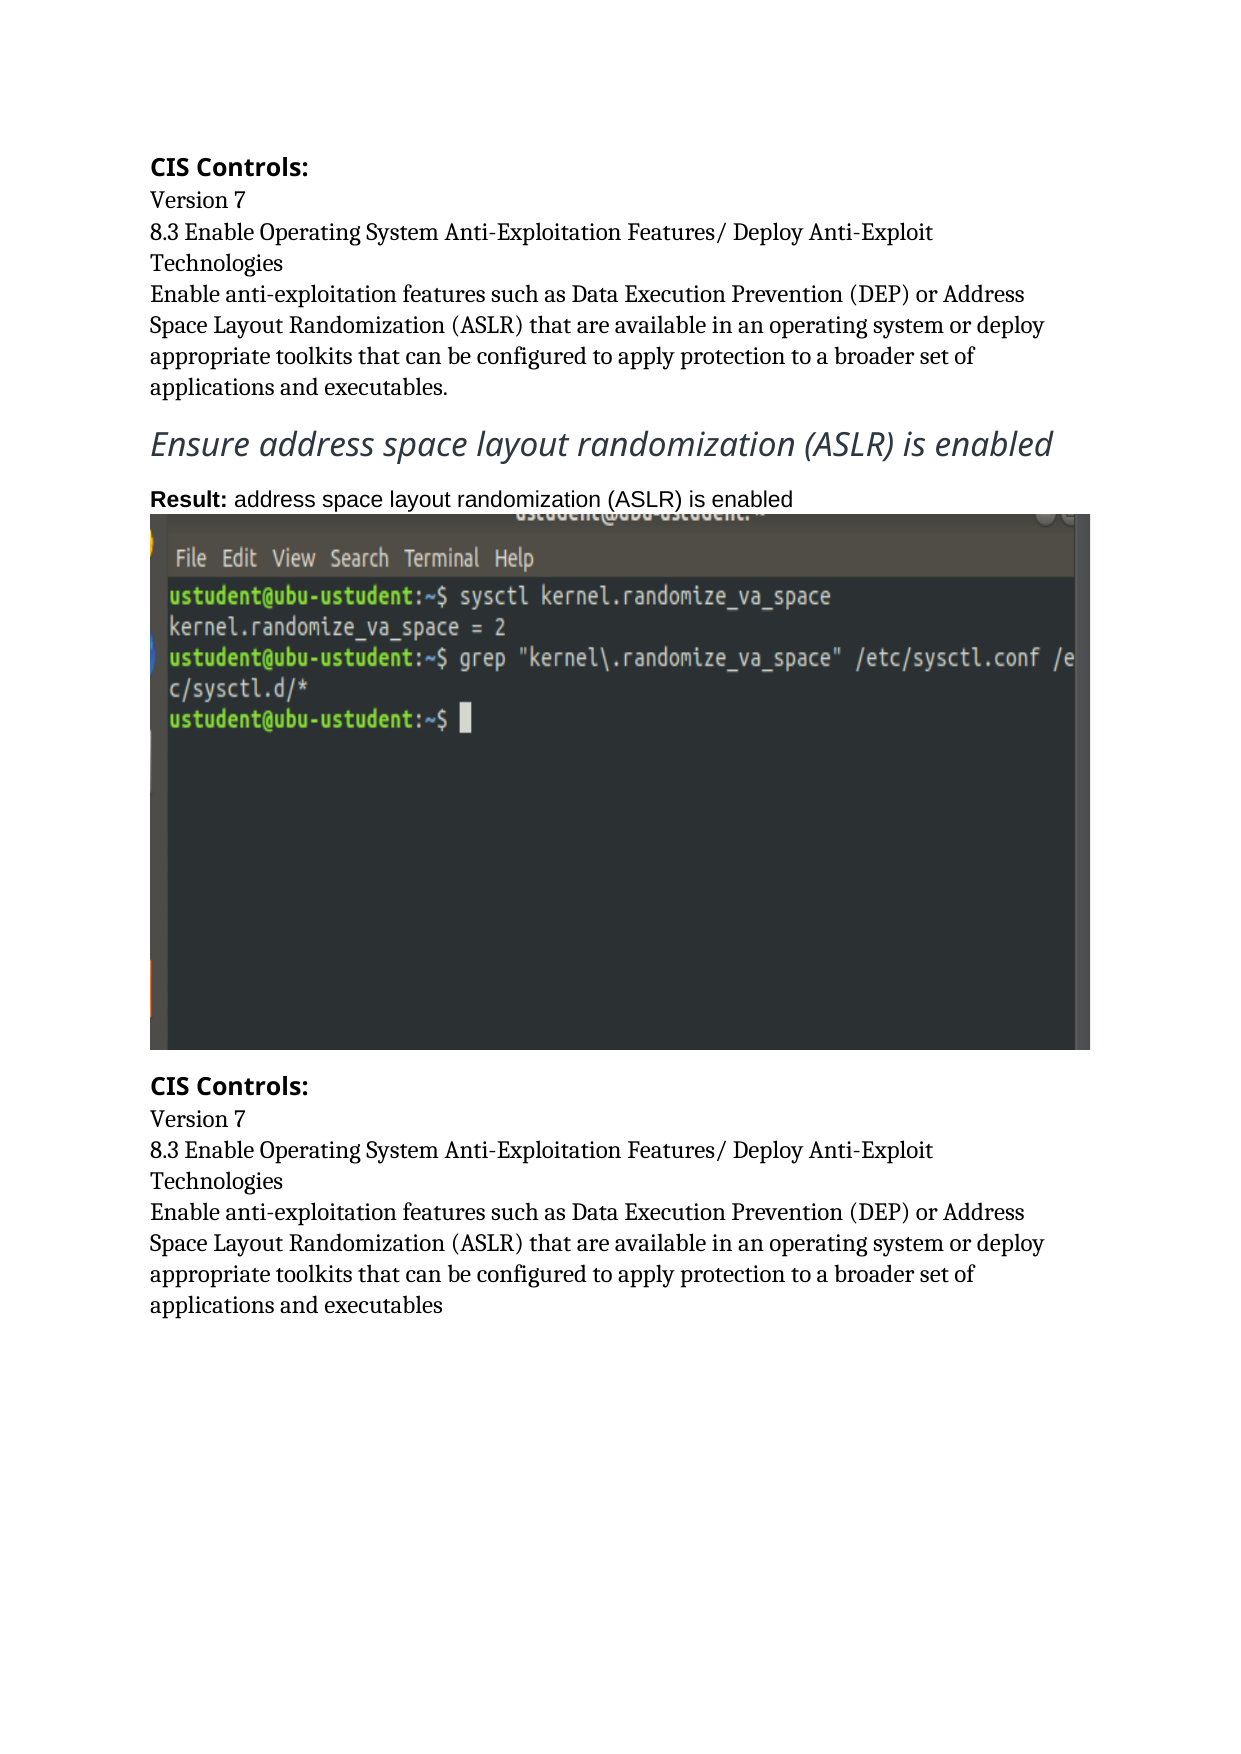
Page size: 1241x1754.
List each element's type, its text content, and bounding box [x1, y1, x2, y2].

text CIS Controls: Version 7 8.3 Enable Operating System Anti-Exploitation Features/ Deploy Anti-Exploit Technologies Enable anti-exploitation features such as Data Execution Prevention (DEP) or Address Space Layout Randomization (ASLR) that are available in an operating system or deploy appropriate toolkits that can be configured to apply protection to a broader set of applications and executables. [150, 150, 1090, 401]
text Result: address space layout randomization (ASLR) is enabled [150, 486, 1090, 514]
text Ensure address space layout randomization (ASLR) is enabled [150, 420, 1090, 466]
text CIS Controls: Version 7 8.3 Enable Operating System Anti-Exploitation Features/ Deploy Anti-Exploit Technologies Enable anti-exploitation features such as Data Execution Prevention (DEP) or Address Space Layout Randomization (ASLR) that are available in an operating system or deploy appropriate toolkits that can be configured to apply protection to a broader set of applications and executables [150, 1069, 1090, 1320]
picture [150, 514, 1091, 1050]
